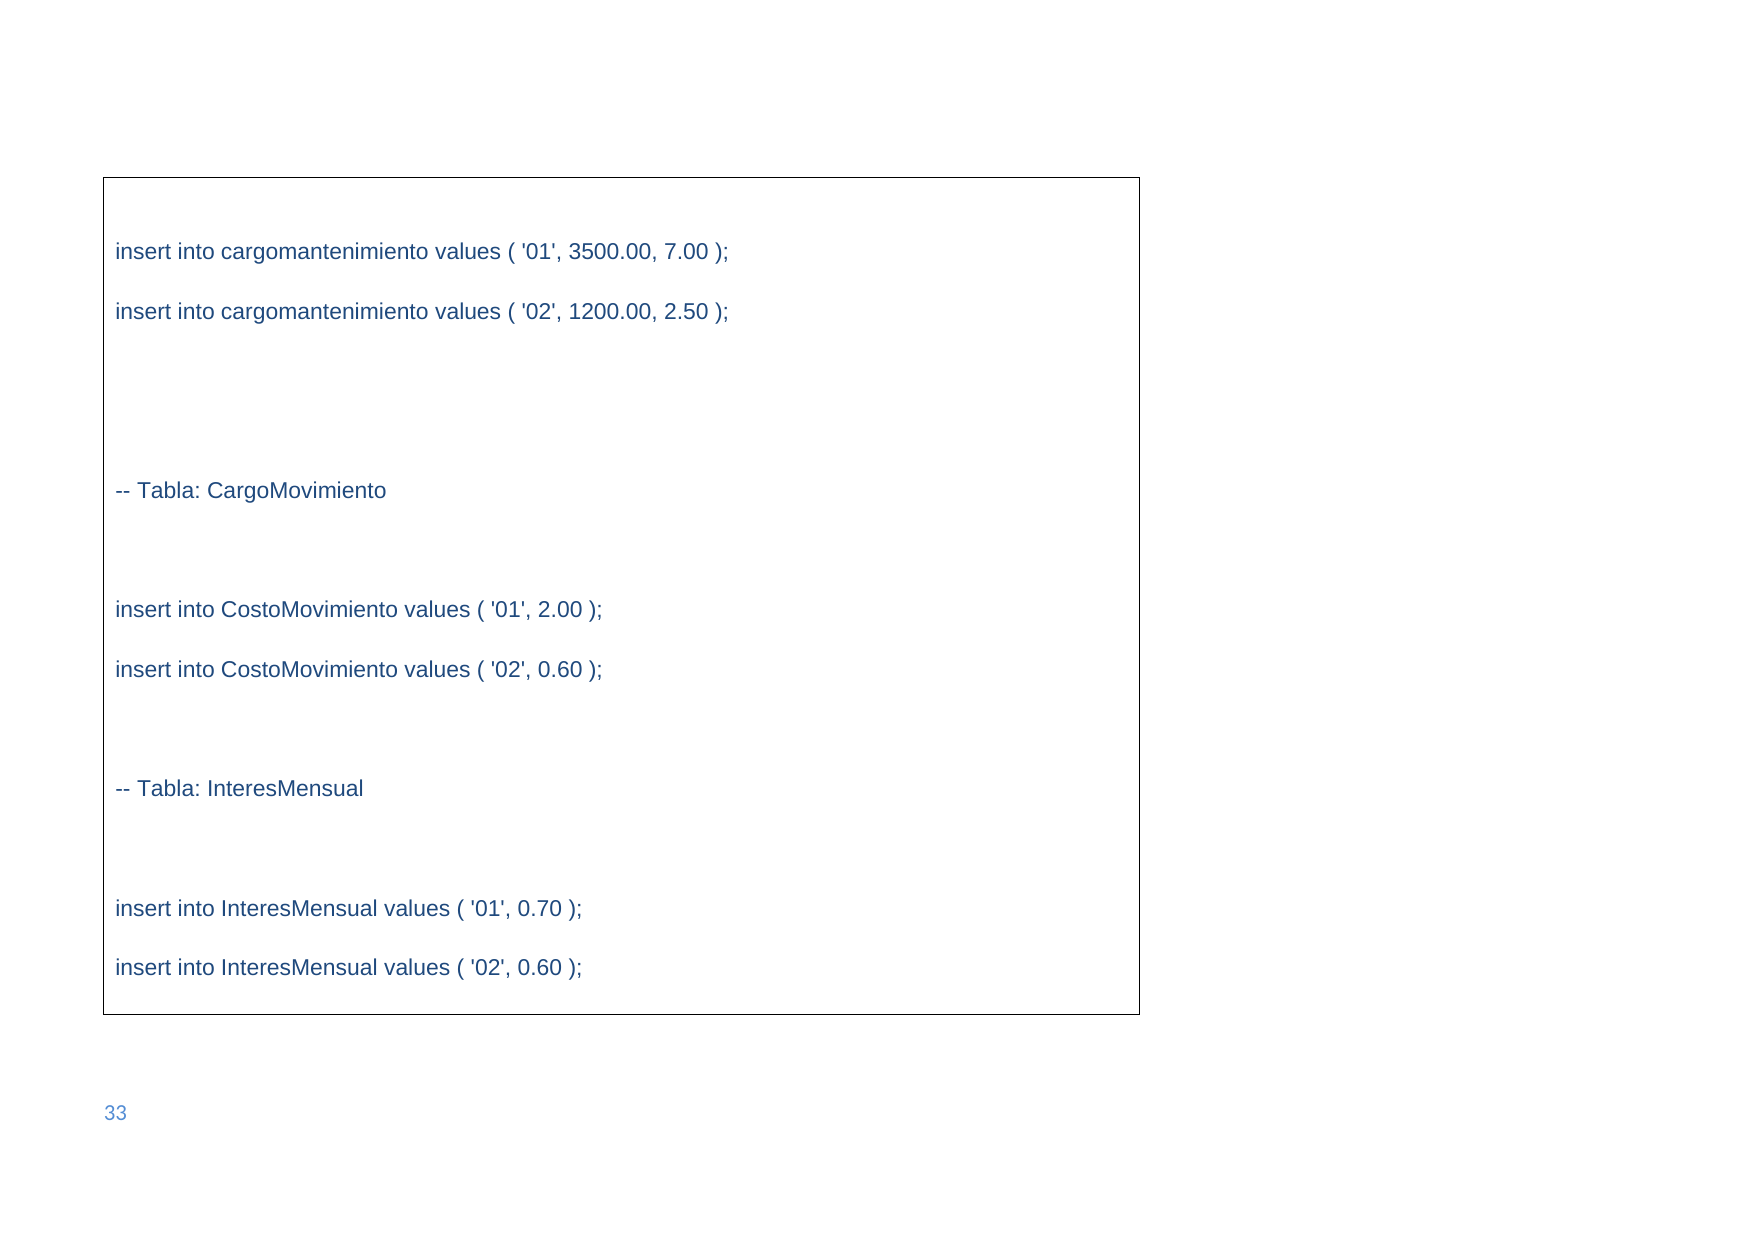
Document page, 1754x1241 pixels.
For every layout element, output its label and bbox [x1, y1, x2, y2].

table_header [104, 178, 1139, 1014]
